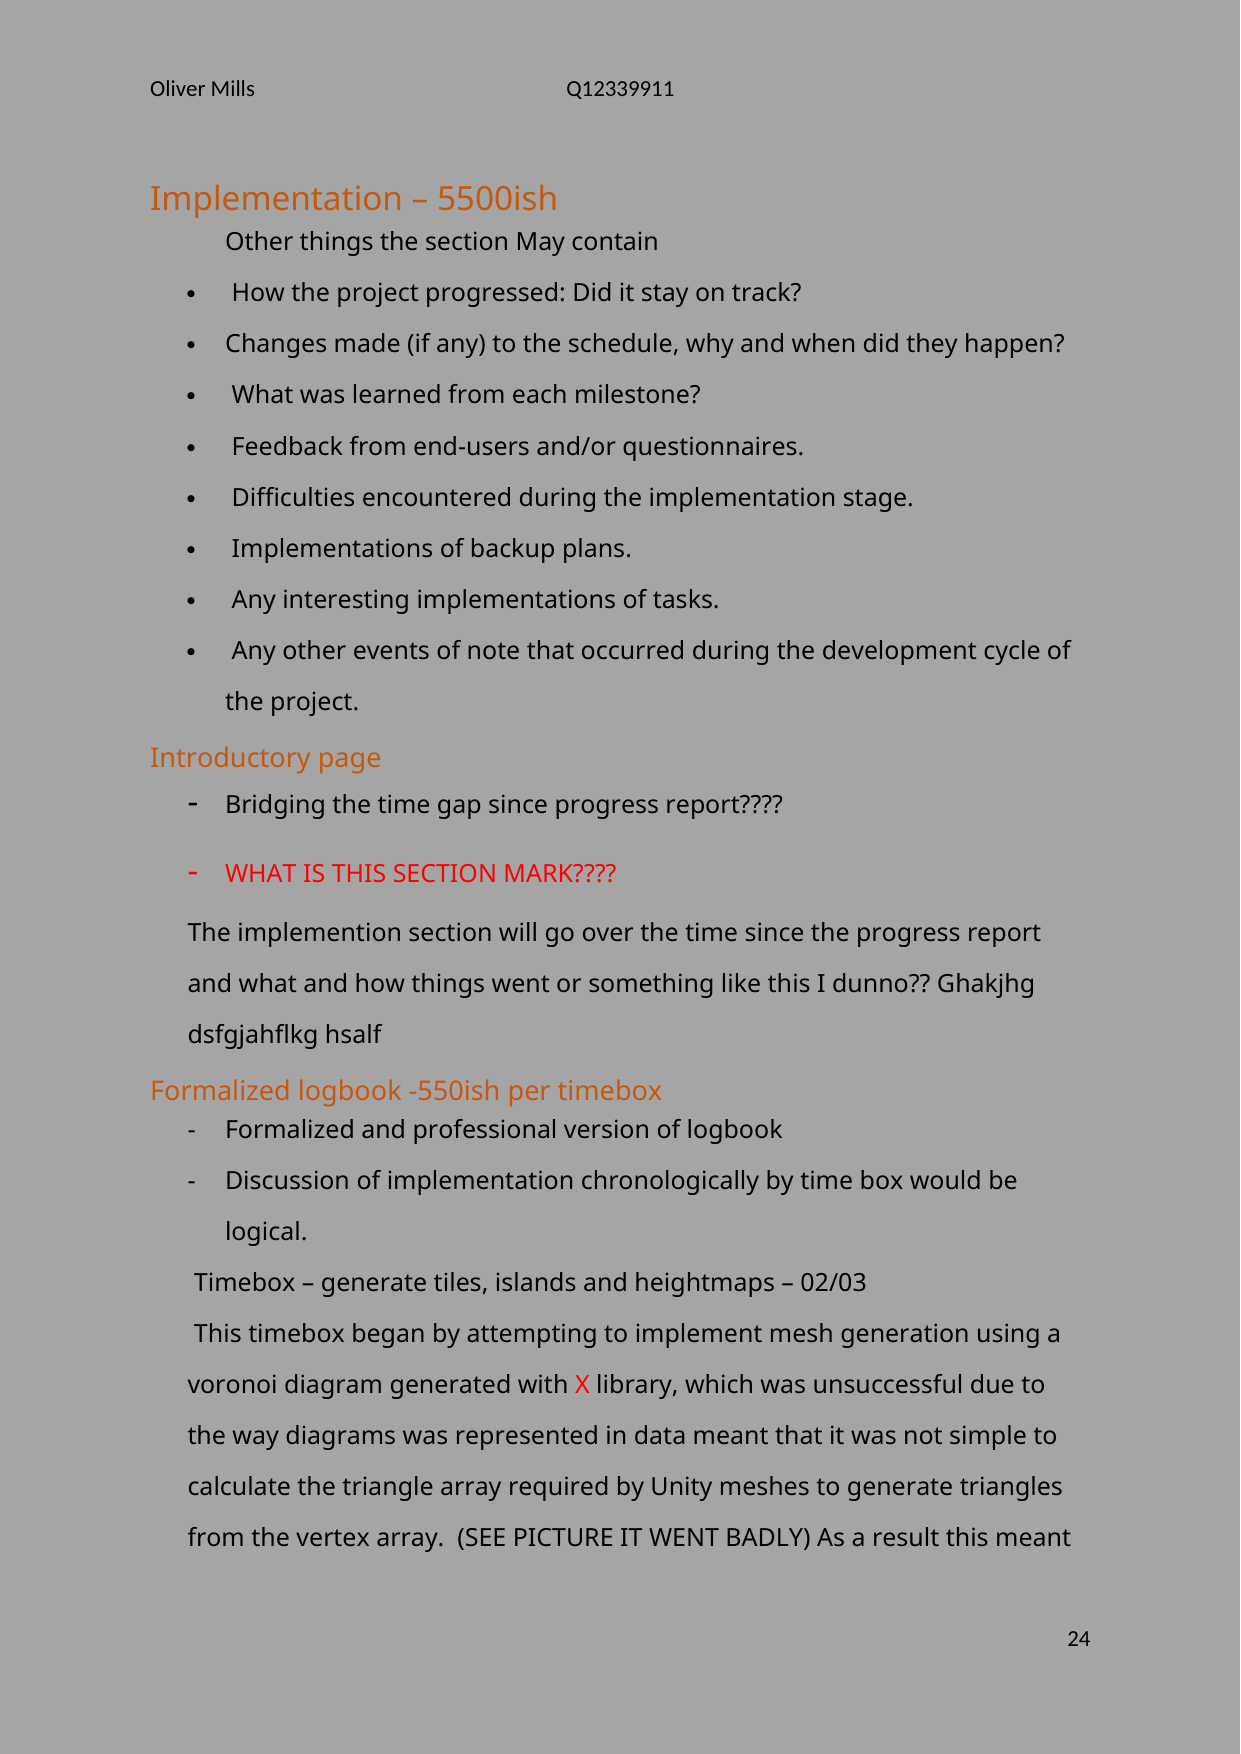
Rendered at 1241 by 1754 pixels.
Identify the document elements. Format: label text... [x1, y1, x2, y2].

list Discussion of implementation chronologically by time box would be logical. [187, 1163, 1090, 1248]
list Formalized and professional version of logbook [187, 1112, 1090, 1146]
text Timebox – generate tiles, islands and heightmaps – 02/03 [187, 1265, 1090, 1299]
list Changes made (if any) to the schedule, why and when did they happen? [187, 326, 1090, 360]
list What was learned from each milestone? [187, 377, 1090, 411]
text Other things the section May contain [225, 224, 1090, 258]
list Any other events of note that occurred during the development cycle of the project. [187, 632, 1090, 717]
list Feedback from end-users and/or questionnaires. [187, 428, 1090, 462]
list Implementations of backup plans. [187, 530, 1090, 564]
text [187, 1316, 1090, 1554]
list WHAT IS THIS SECTION MARK???? [187, 846, 1090, 892]
list Difficulties encountered during the implementation stage. [187, 479, 1090, 513]
subtitle Implementation – 5500ish [150, 175, 1090, 220]
subtitle Introductory page [150, 738, 1090, 775]
list How the project progressed: Did it stay on track? [187, 275, 1090, 309]
text The implemention section will go over the time since the progress report and what and how things went or something like this I dunno?? Ghakjhg dsfgjahflkg hsalf [187, 914, 1090, 1051]
list Any interesting implementations of tasks. [187, 581, 1090, 615]
subtitle Formalized logbook -550ish per timebox [150, 1072, 1090, 1109]
list Bridging the time gap since progress report???? [187, 778, 1090, 824]
